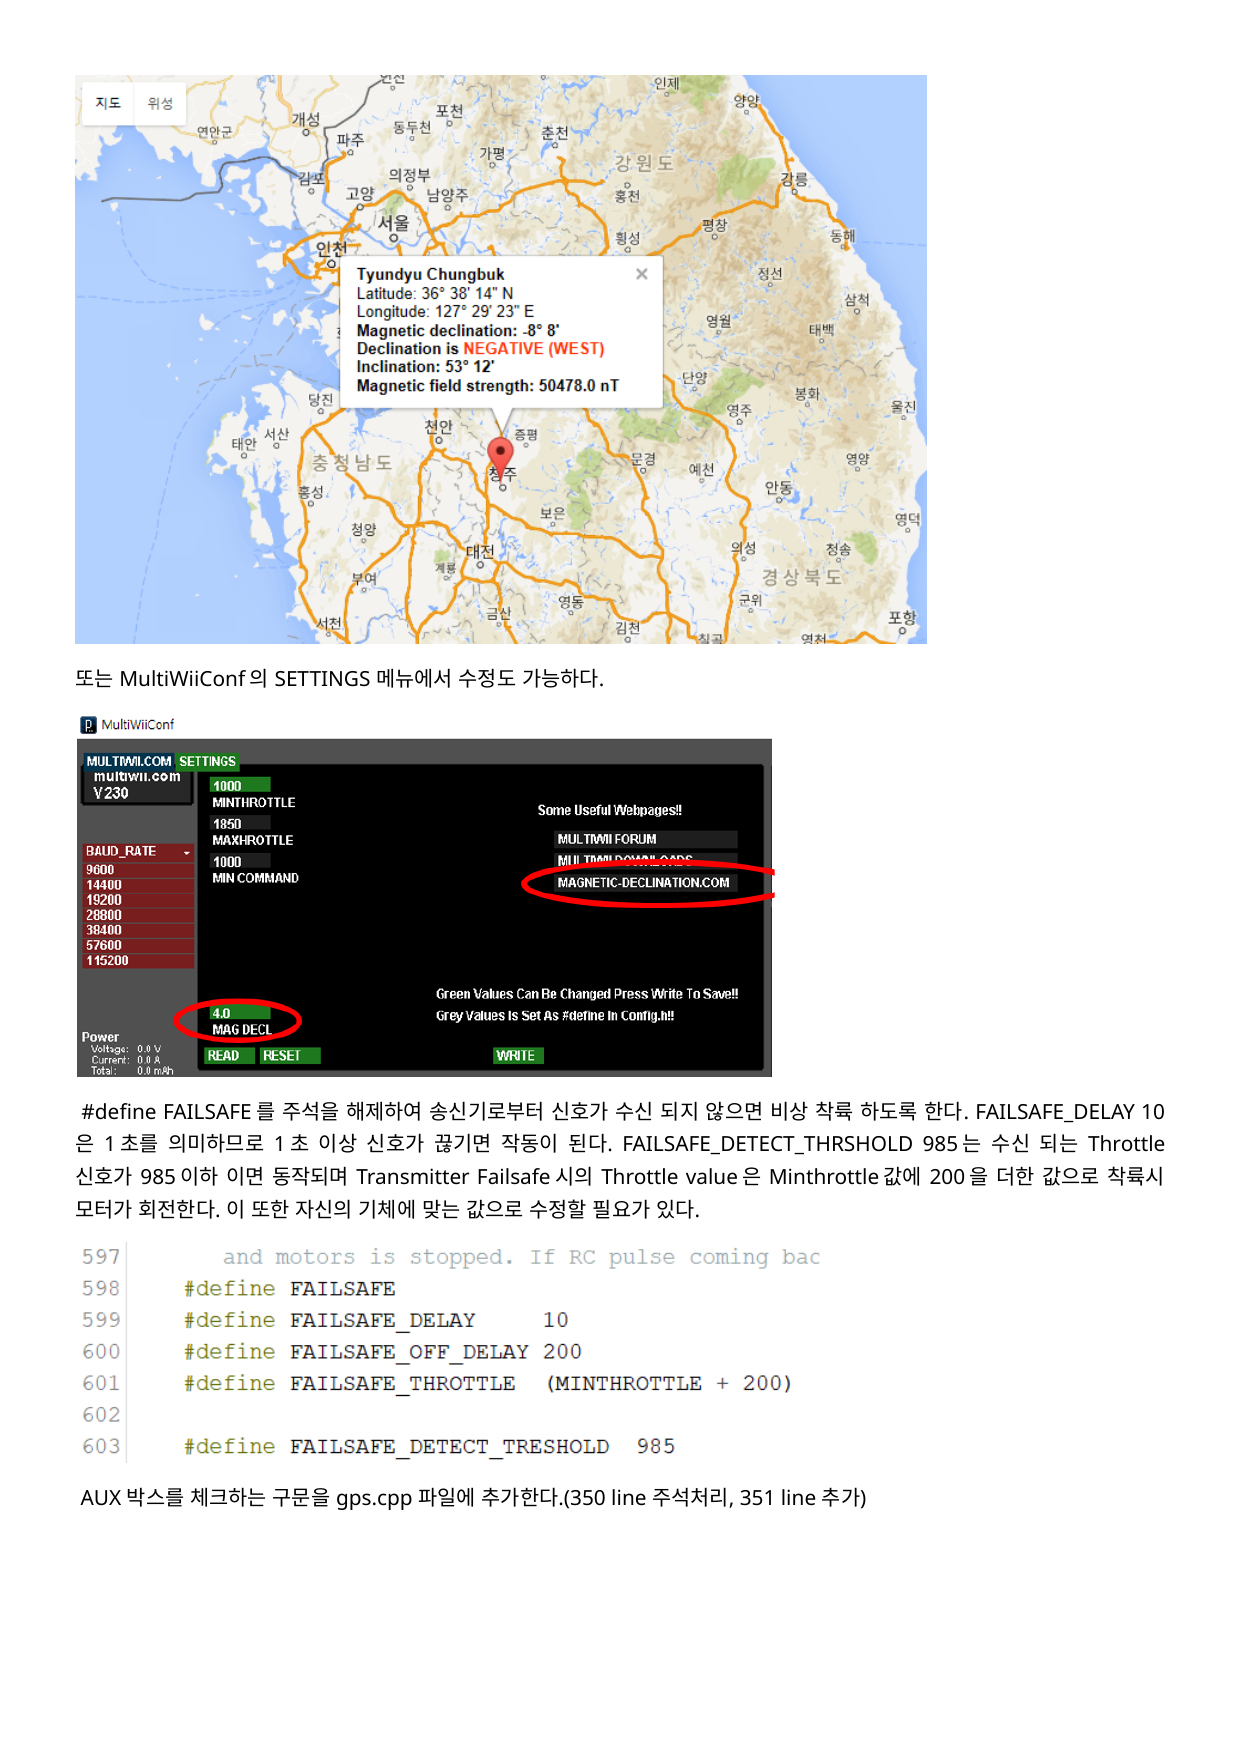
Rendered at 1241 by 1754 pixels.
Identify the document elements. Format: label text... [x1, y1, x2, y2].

picture [75, 712, 775, 1077]
picture [75, 75, 927, 644]
picture [75, 1242, 820, 1463]
text 또는 MultiWiiConf의 SETTINGS 메뉴에서 수정도 가능하다. [75, 663, 1165, 693]
text #define FAILSAFE를 주석을 해제하여 송신기로부터 신호가 수신 되지 않으면 비상 착륙 하도록 한다. FAILSAFE_DELAY 10은 1초를 의미하므로 1초 이상 신호가 끊기면 작동이 된다. FAILSAFE_DETECT_THRSHOLD 985는 수신 되는 Throttle 신호가 985이하 이면 동작되며 Transmitter Failsafe시의 Throttle value은 Minthrottle값에 200을 더한 값으로 착륙시 모터가 회전한다. 이 또한 자신의 기체에 맞는 값으로 수정할 필요가 있다. [75, 1095, 1165, 1223]
text AUX 박스를 체크하는 구문을 gps.cpp 파일에 추가한다.(350 line 주석처리, 351 line 추가) [75, 1482, 1165, 1512]
